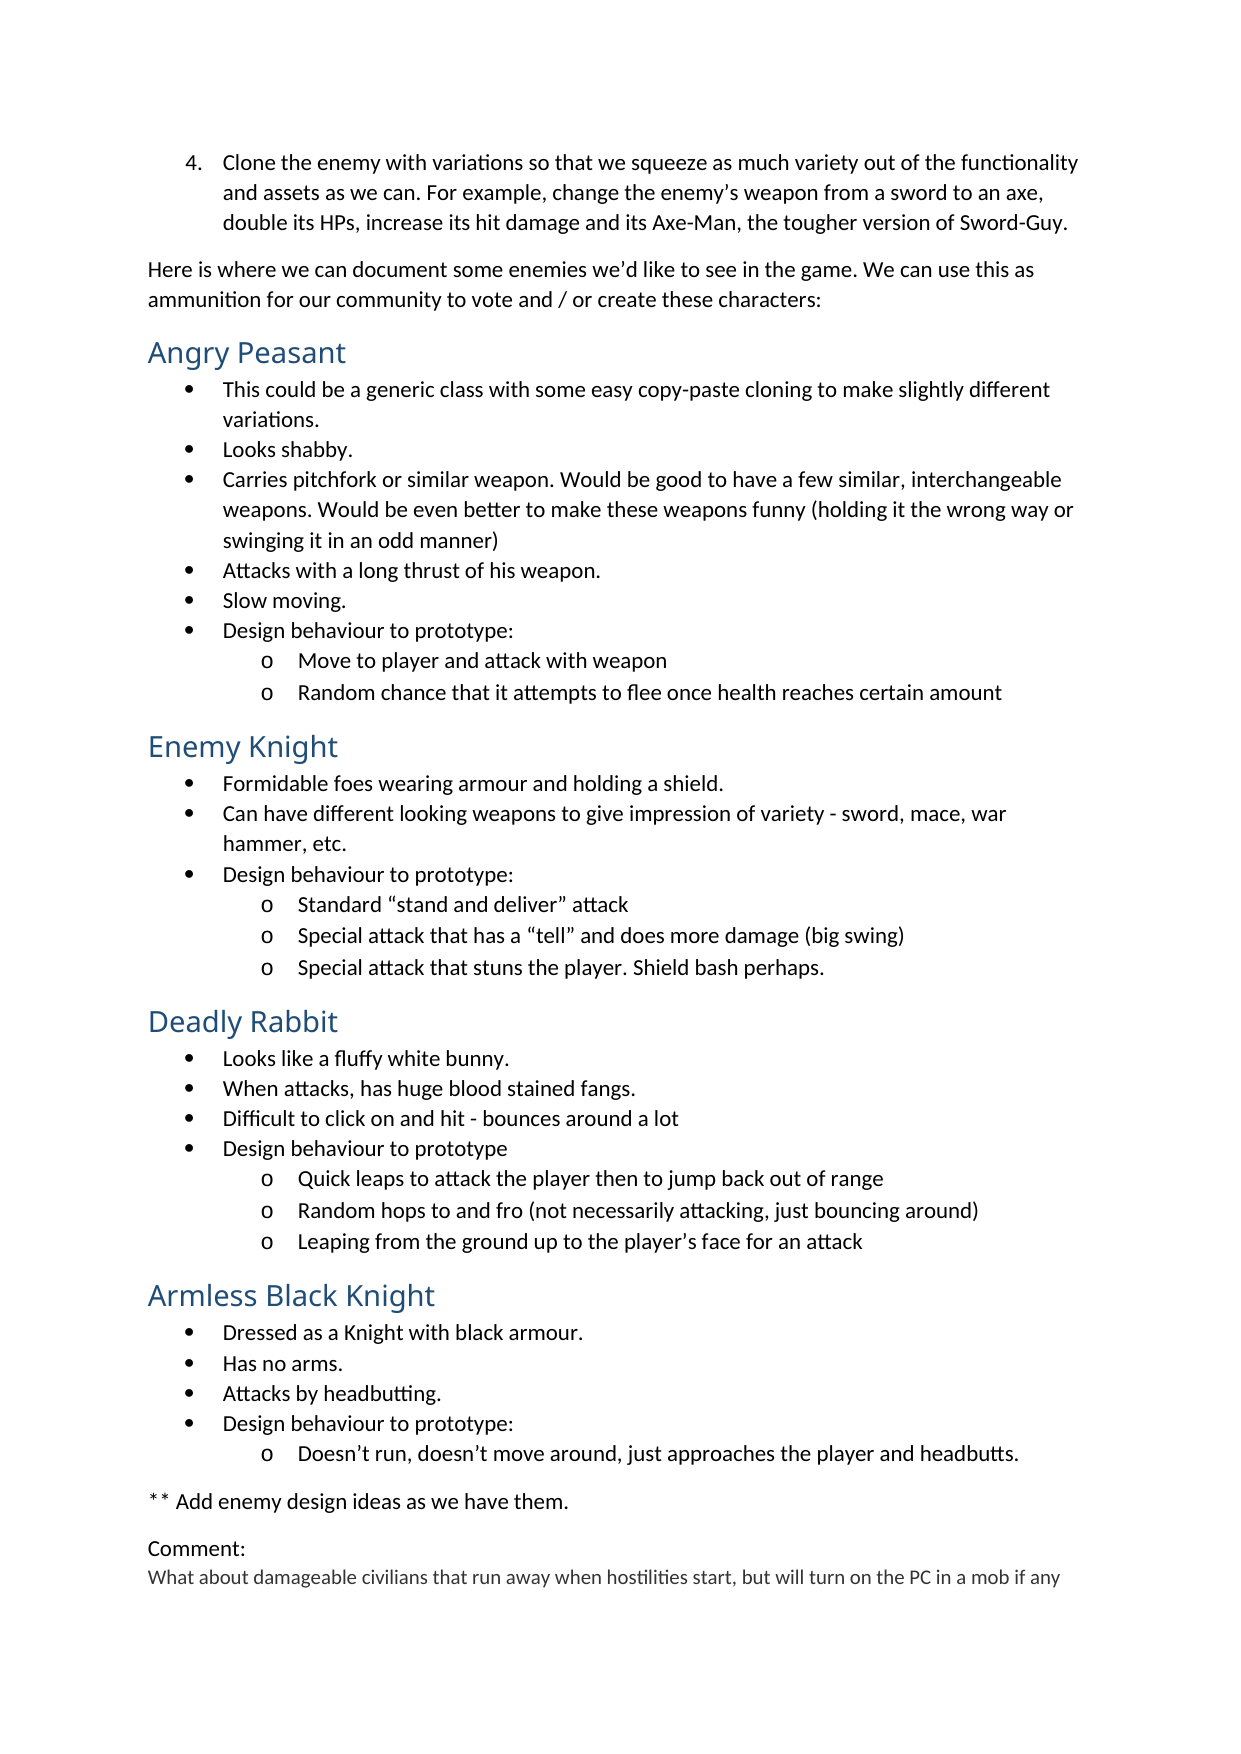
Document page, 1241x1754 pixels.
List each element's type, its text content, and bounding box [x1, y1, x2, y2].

list Formidable foes wearing armour and holding a shield. [185, 769, 1093, 797]
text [148, 1534, 1093, 1590]
subtitle Deadly Rabbit [148, 1001, 1093, 1041]
list Random chance that it attempts to flee once health reaches certain amount [260, 678, 1093, 707]
list Dressed as a Knight with black armour. [185, 1318, 1093, 1346]
list Design behaviour to prototype: [185, 616, 1093, 644]
list Standard “stand and deliver” attack [260, 890, 1093, 919]
list Difficult to click on and hit - bounces around a lot [185, 1104, 1093, 1132]
list Random hops to and fro (not necessarily attacking, just bouncing around) [260, 1196, 1093, 1225]
list Special attack that stuns the player. Shield bash perhaps. [260, 953, 1093, 982]
subtitle Enemy Knight [148, 726, 1093, 766]
list Quick leaps to attack the player then to jump back out of range [260, 1164, 1093, 1194]
list Carries pitchfork or similar weapon. Would be good to have a few similar, interchangeable weapons. Would be even better to make these weapons funny (holding it the wrong way or swinging it in an odd manner) [185, 465, 1093, 554]
list Design behaviour to prototype: [185, 860, 1093, 888]
list Slow moving. [185, 586, 1093, 614]
list Design behaviour to prototype [185, 1134, 1093, 1162]
subtitle Angry Peasant [148, 332, 1093, 372]
list Design behaviour to prototype: [185, 1409, 1093, 1437]
list When attacks, has huge blood stained fangs. [185, 1074, 1093, 1102]
list This could be a generic class with some easy copy-paste cloning to make slightly different variations. [185, 375, 1093, 433]
text ** Add enemy design ideas as we have them. [148, 1487, 1093, 1515]
list Special attack that has a “tell” and does more damage (big swing) [260, 921, 1093, 951]
subtitle Armless Black Knight [148, 1276, 1093, 1315]
list Looks shabby. [185, 435, 1093, 463]
list Leaping from the ground up to the player’s face for an attack [260, 1227, 1093, 1257]
list Move to player and attack with weapon [260, 647, 1093, 676]
list Can have different looking weapons to give impression of variety - sword, mace, war hammer, etc. [185, 799, 1093, 857]
list Clone the enemy with variations so that we squeeze as much variety out of the functionality and assets as we can. For example, change the enemy’s weapon from a sword to an axe, double its HPs, increase its hit damage and its Axe-Man, the tougher version of Sword-Guy. [185, 148, 1093, 236]
list Has no arms. [185, 1349, 1093, 1377]
list Attacks by headbutting. [185, 1379, 1093, 1407]
text Here is where we can document some enemies we’d like to see in the game. We can use this as ammunition for our community to vote and / or create these characters: [148, 255, 1093, 313]
list Doesn’t run, doesn’t move around, just approaches the player and headbutts. [260, 1439, 1093, 1468]
list Attacks with a long thrust of his weapon. [185, 556, 1093, 584]
list Looks like a fluffy white bunny. [185, 1044, 1093, 1072]
